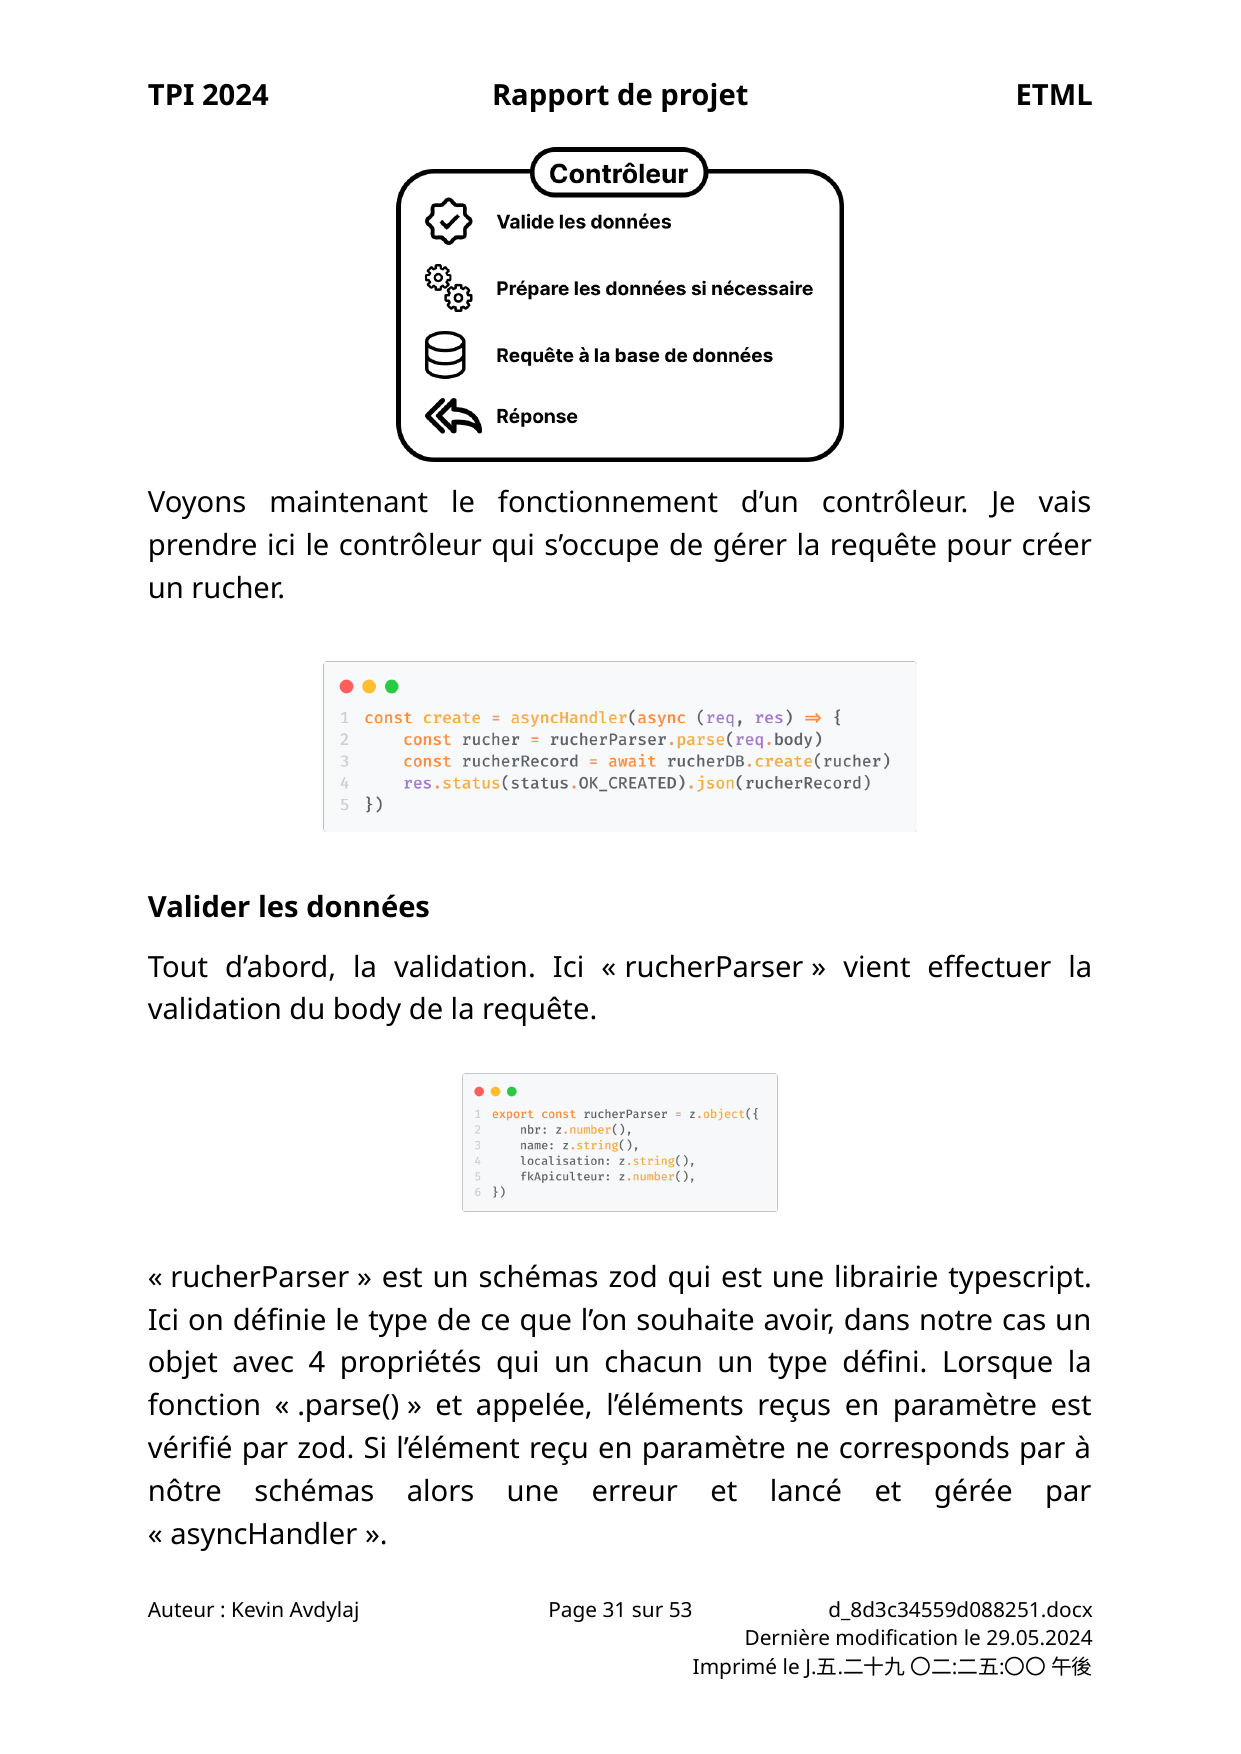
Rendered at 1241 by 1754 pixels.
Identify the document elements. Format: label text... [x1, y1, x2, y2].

picture [288, 626, 952, 867]
text Tout d’abord, la validation. Ici « rucherParser » vient effectuer la validation du body de la requête. [148, 946, 1093, 1028]
text « rucherParser » est un schémas zod qui est une librairie typescript. Ici on définie le type de ce que l’on souhaite avoir, dans notre cas un objet avec 4 propriétés qui un chacun un type défini. Lorsque la fonction « .parse() » et appelée, l’éléments reçus en paramètre est vérifié par zod. Si l’élément reçu en paramètre ne corresponds par à nôtre schémas alors une erreur et lancé et gérée par « asyncHandler ». [148, 1256, 1093, 1553]
text Voyons maintenant le fonctionnement d’un contrôleur. Je vais prendre ici le contrôleur qui s’occupe de gérer la requête pour créer un rucher. [148, 482, 1093, 607]
picture [437, 1048, 803, 1237]
text Valider les données [148, 886, 1093, 926]
picture [396, 147, 844, 462]
